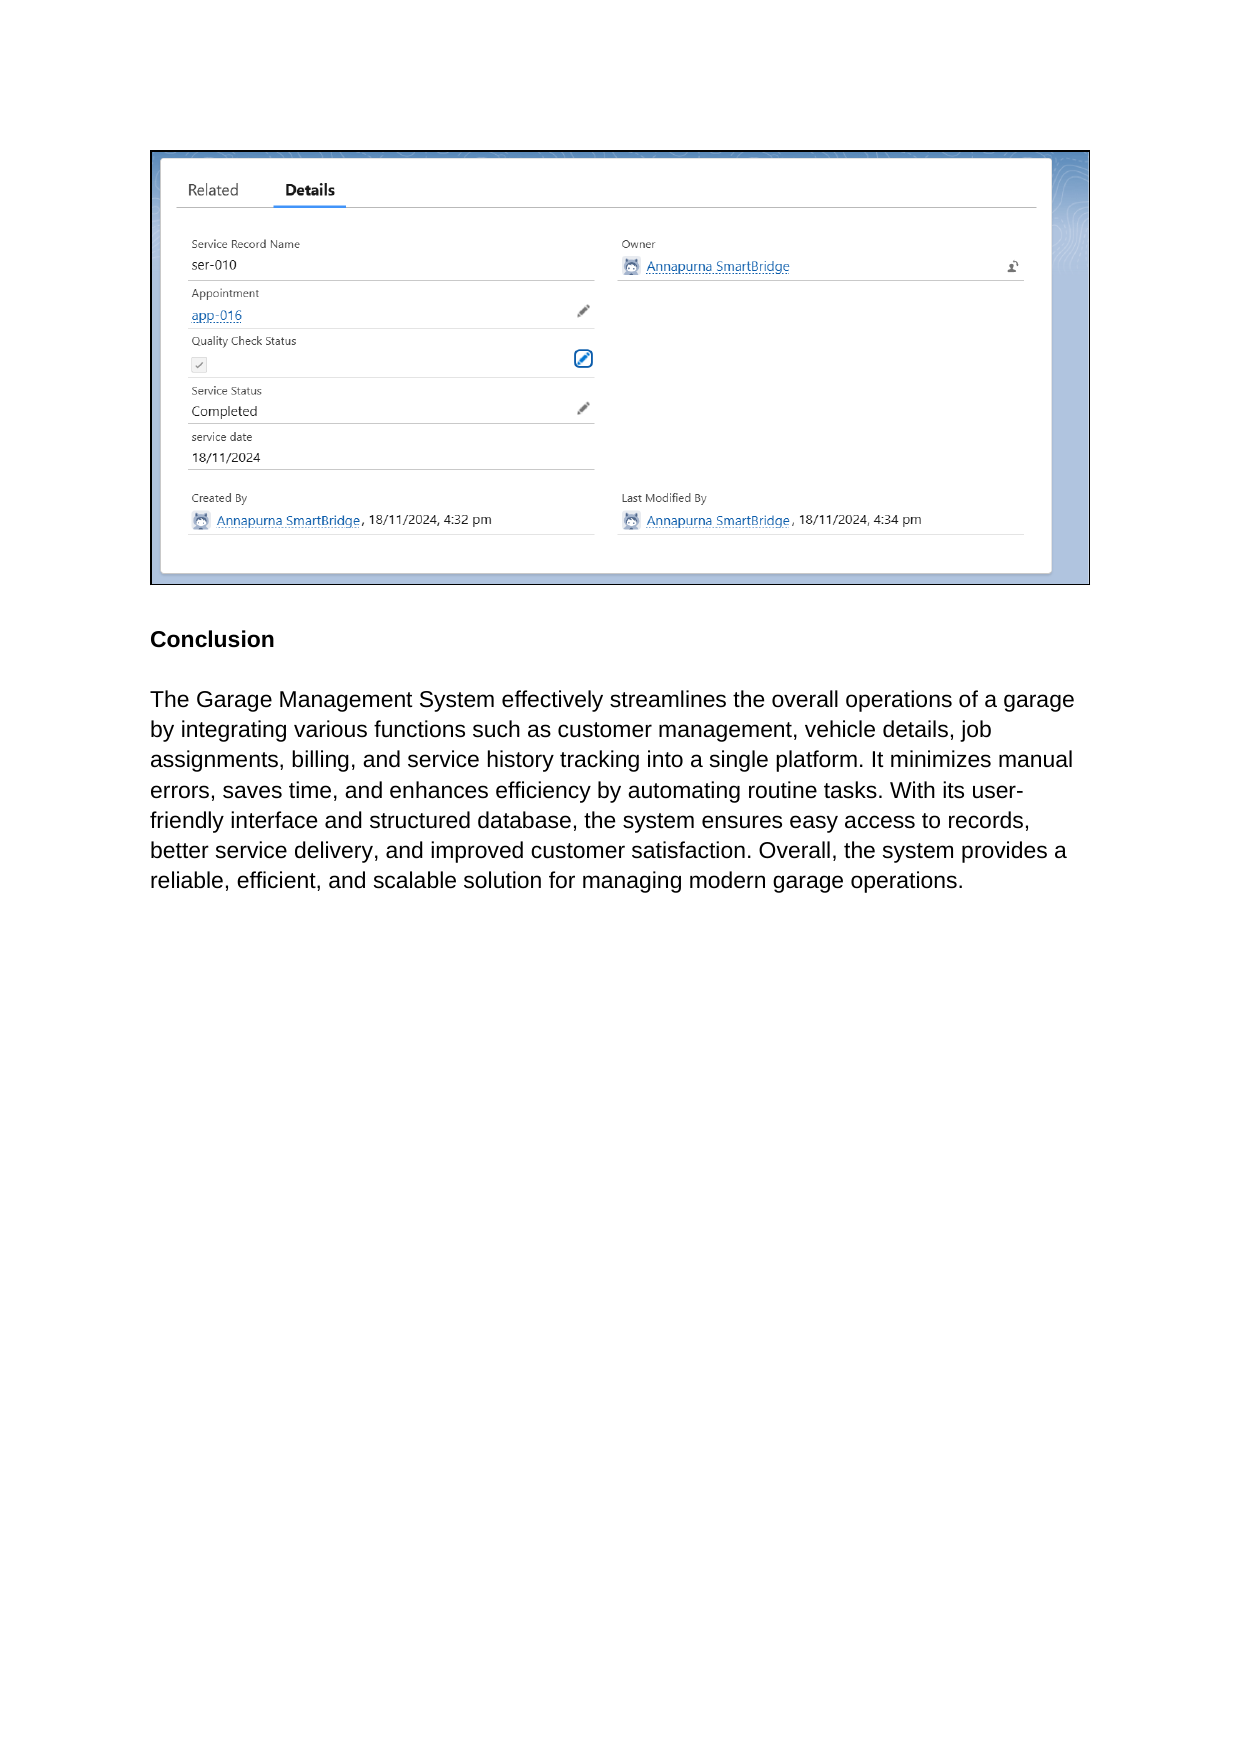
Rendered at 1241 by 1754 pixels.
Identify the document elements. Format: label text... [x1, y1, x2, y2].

text Conclusion [150, 626, 1090, 652]
picture [152, 152, 1089, 584]
text The Garage Management System effectively streamlines the overall operations of a garage by integrating various functions such as customer management, vehicle details, job assignments, billing, and service history tracking into a single platform. It minimizes manual errors, saves time, and enhances efficiency by automating routine tasks. With its user-friendly interface and structured database, the system ensures easy access to records, better service delivery, and improved customer satisfaction. Overall, the system provides a reliable, efficient, and scalable solution for managing modern garage operations. [150, 686, 1090, 894]
